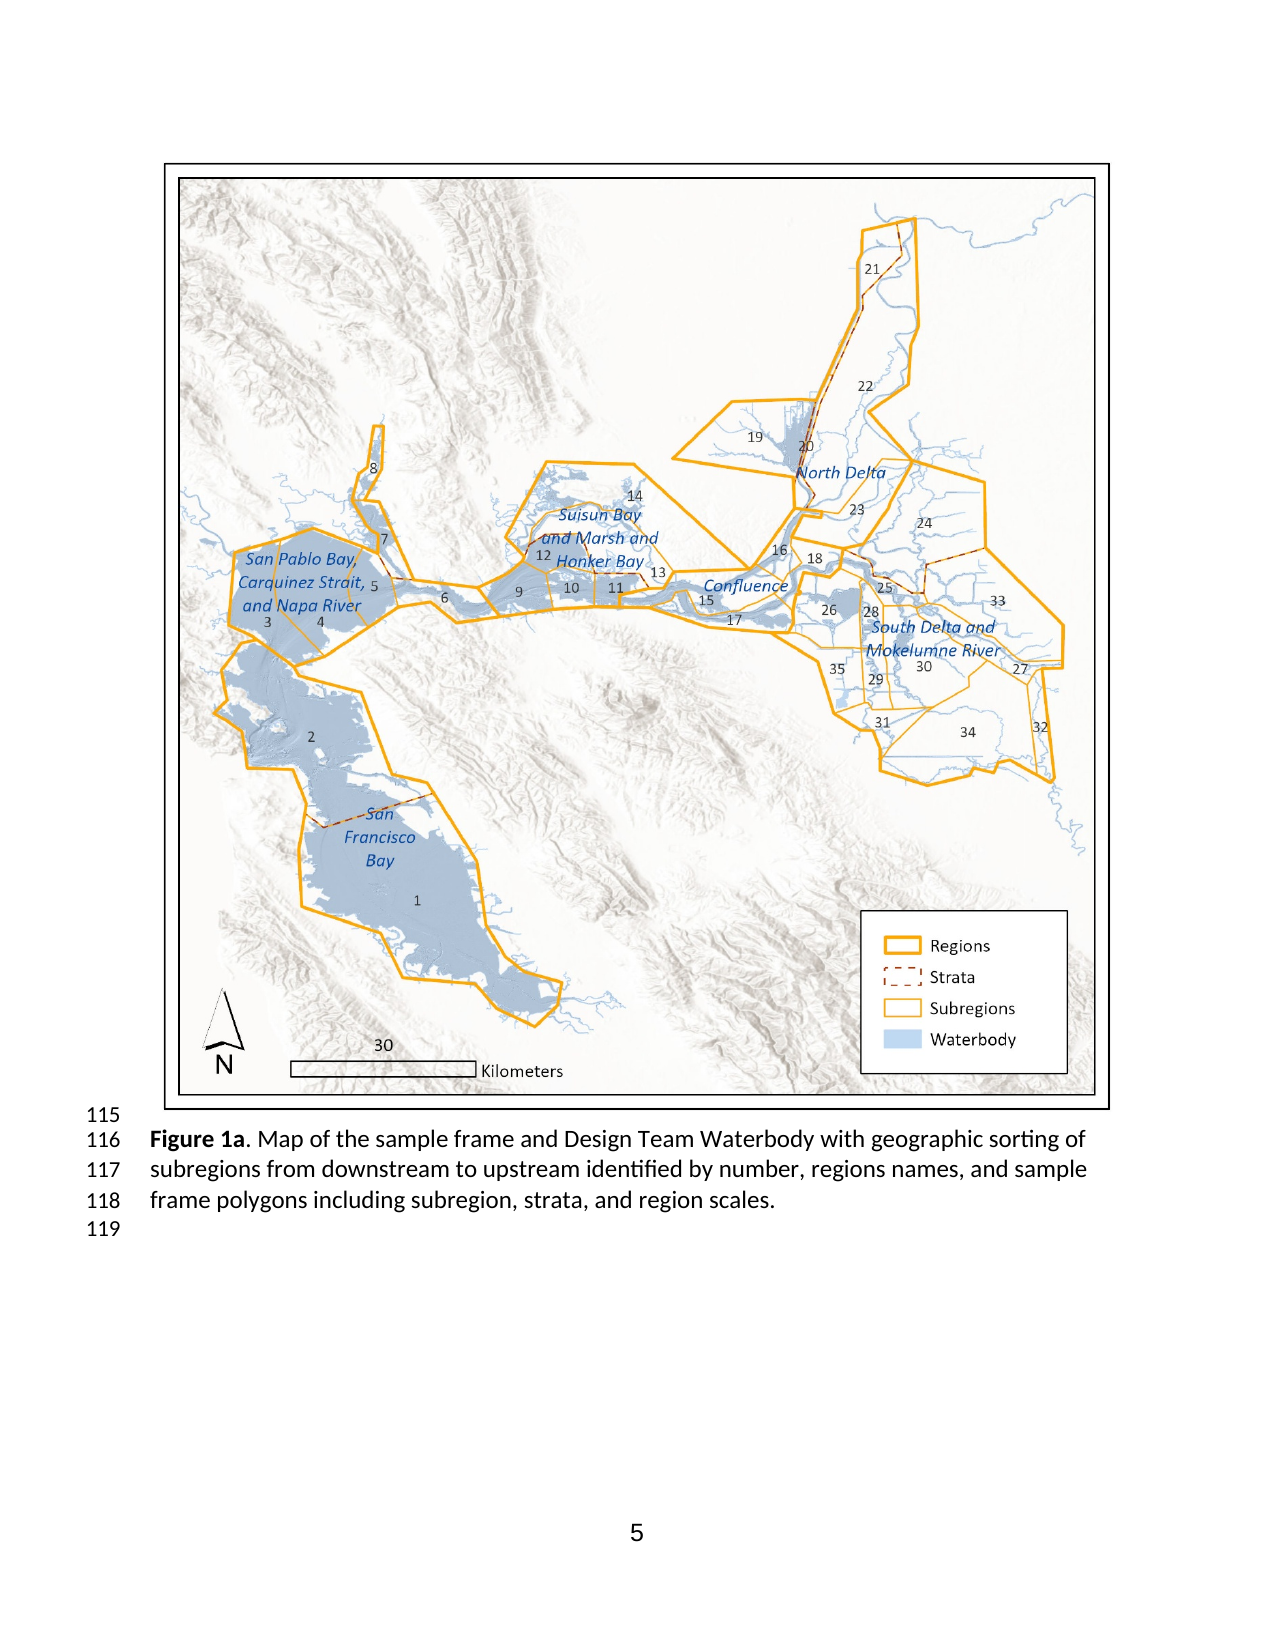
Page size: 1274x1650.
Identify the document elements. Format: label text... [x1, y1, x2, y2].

text Figure 1a. Map of the sample frame and Design Team Waterbody with geographic sorting of subregions from downstream to upstream identified by number, regions names, and sample frame polygons including subregion, strata, and region scales. [150, 1123, 1123, 1214]
picture [150, 150, 1123, 1123]
